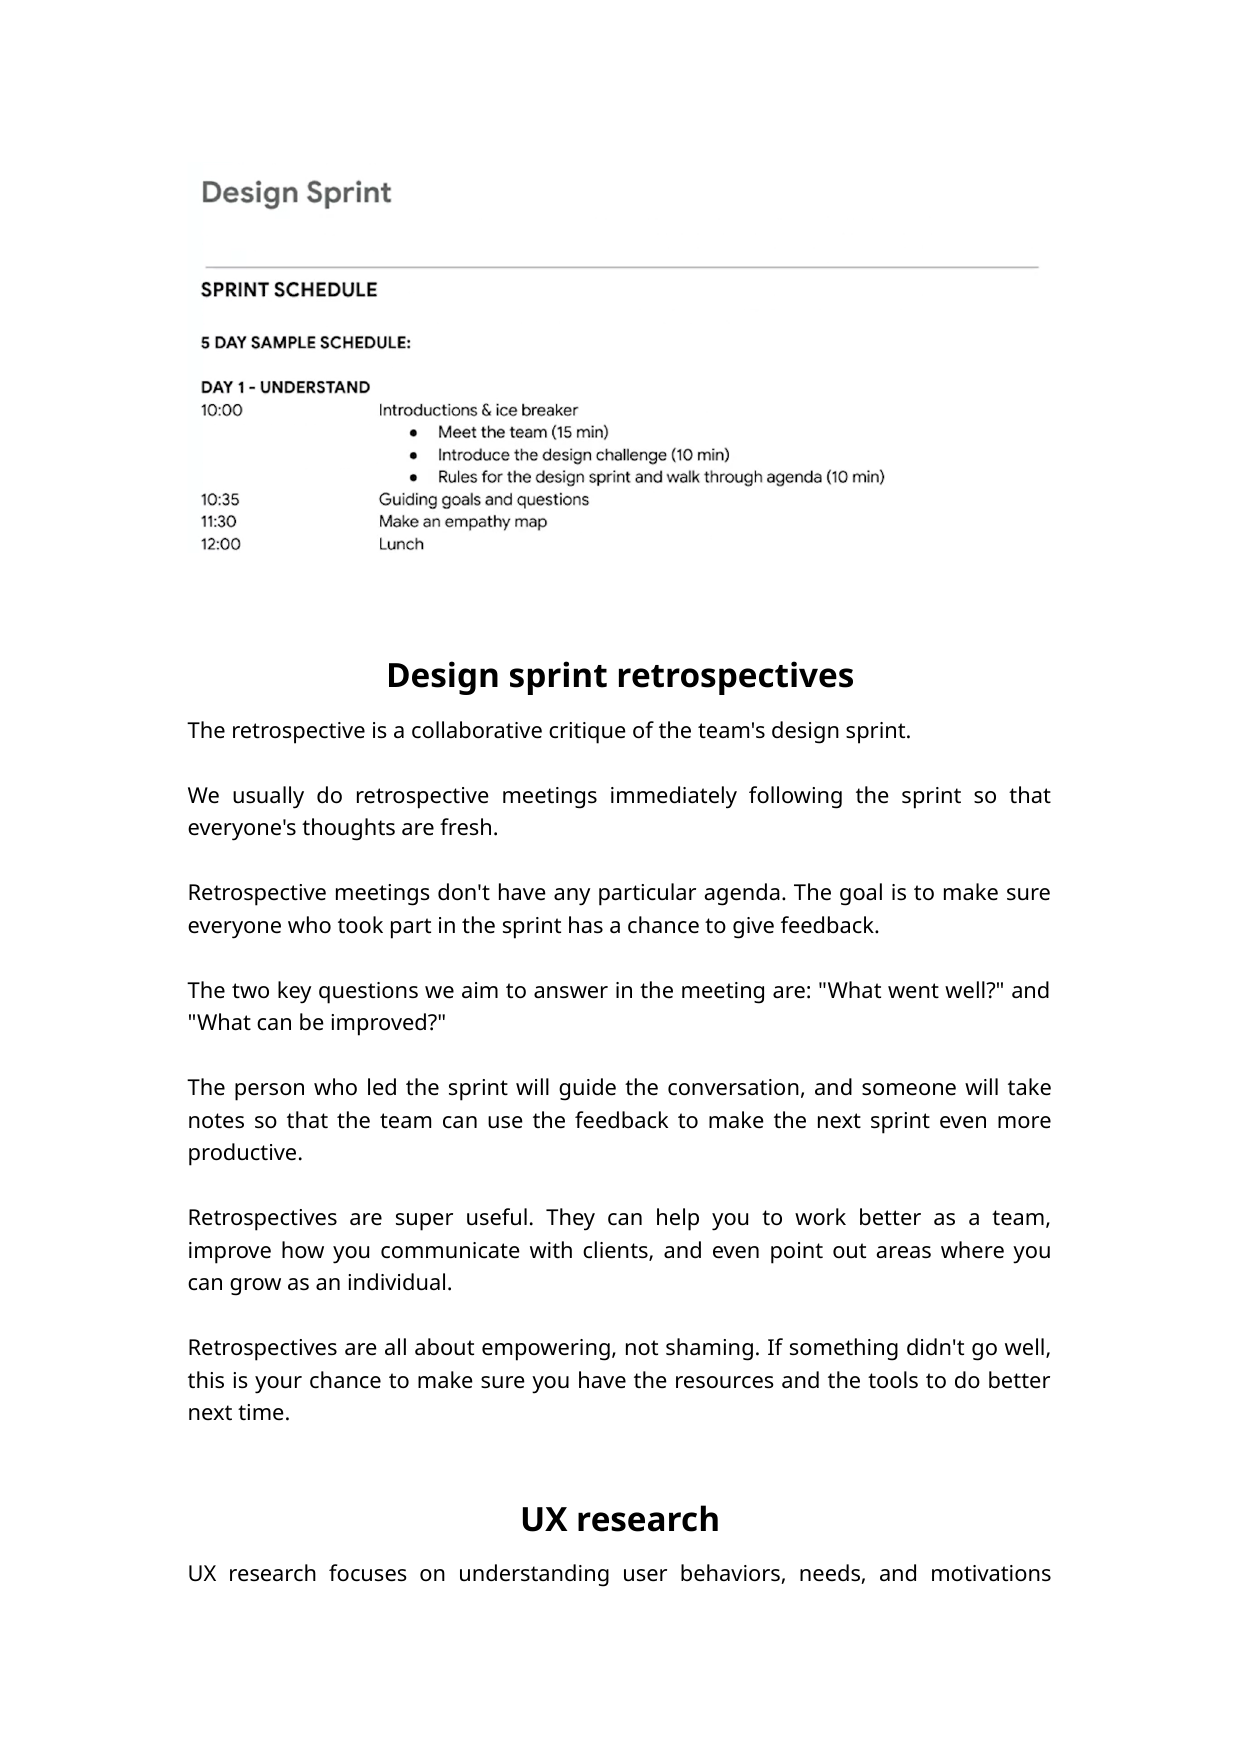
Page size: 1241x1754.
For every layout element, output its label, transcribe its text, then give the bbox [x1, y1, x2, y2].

text The two key questions we aim to answer in the meeting are: "What went well?" and "What can be improved?" [187, 973, 1053, 1038]
title UX research [187, 1486, 1053, 1551]
text The person who led the sprint will guide the conversation, and someone will take notes so that the team can use the feedback to make the next sprint even more productive. [187, 1071, 1053, 1168]
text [187, 1557, 1053, 1589]
picture [187, 162, 1053, 553]
title Design sprint retrospectives [187, 642, 1053, 707]
text Retrospectives are all about empowering, not shaming. If something didn't go well, this is your chance to make sure you have the resources and the tools to do better next time. [187, 1331, 1053, 1428]
text Retrospective meetings don't have any particular agenda. The goal is to make sure everyone who took part in the sprint has a chance to give feedback. [187, 876, 1053, 941]
text Retrospectives are super useful. They can help you to work better as a team, improve how you communicate with clients, and even point out areas where you can grow as an individual. [187, 1201, 1053, 1298]
text We usually do retrospective meetings immediately following the sprint so that everyone's thoughts are fresh. [187, 778, 1053, 843]
text The retrospective is a collaborative critique of the team's design sprint. [187, 713, 1053, 746]
